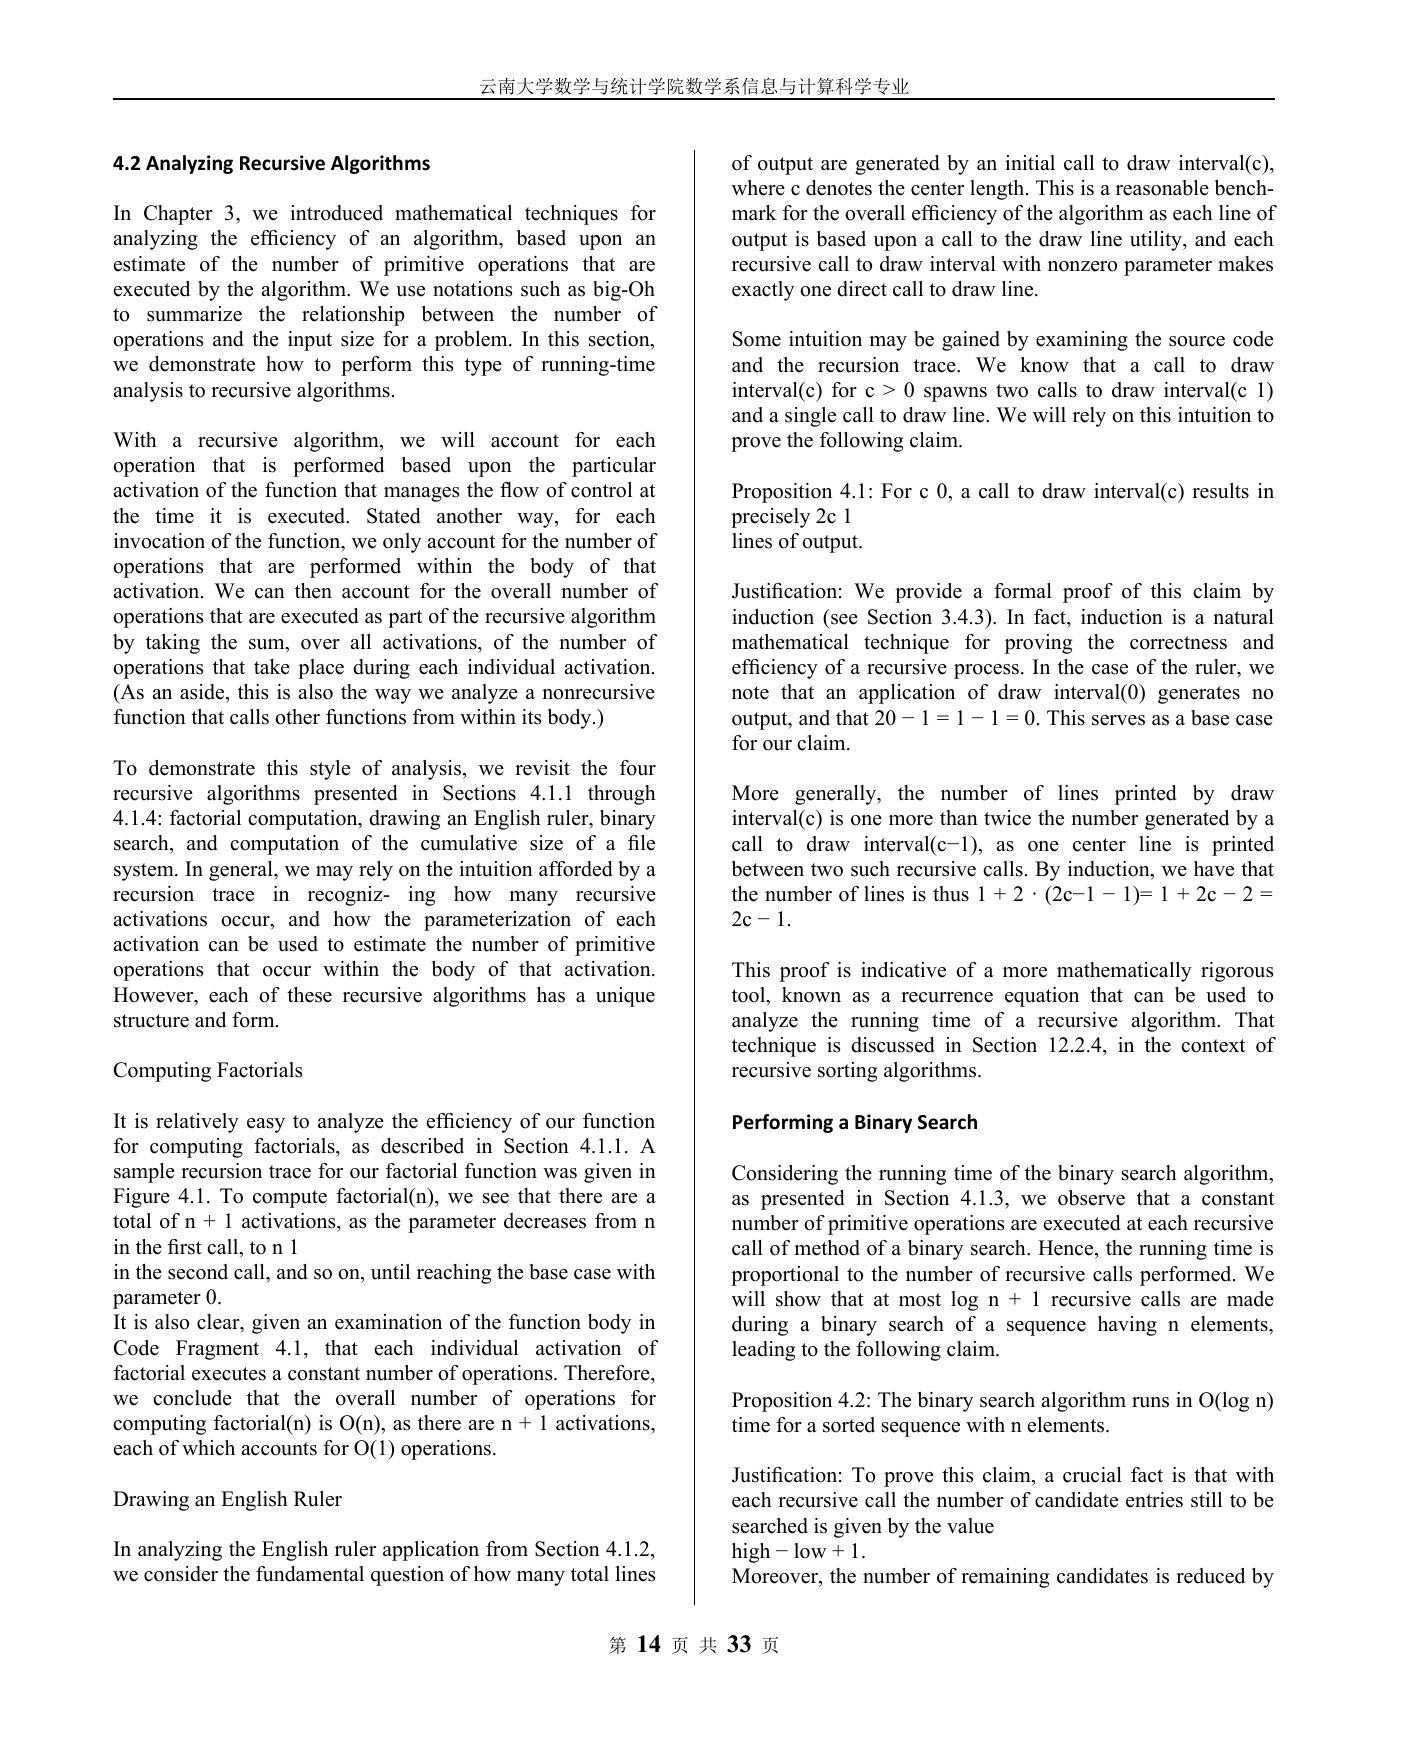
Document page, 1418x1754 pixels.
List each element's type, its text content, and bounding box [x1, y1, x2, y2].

text Computing Factorials [113, 1057, 656, 1082]
text lines of output. [731, 528, 1275, 553]
text In analyzing the English ruler application from Section 4.1.2, we consider the fundamental question of how many total lines of output are generated by an initial call to draw interval(c), where c denotes the center length. This is a reasonable bench- mark for the overall efﬁciency of the algorithm as each line of output is based upon a call to the draw line utility, and each recursive call to draw interval with nonzero parameter makes exactly one direct call to draw line. [731, 150, 1275, 301]
text 4.2 Analyzing Recursive Algorithms [113, 150, 656, 175]
text in the second call, and so on, until reaching the base case with parameter 0. [113, 1259, 656, 1309]
text Performing a Binary Search [731, 1108, 1275, 1134]
text More generally, the number of lines printed by draw interval(c) is one more than twice the number generated by a call to draw interval(c−1), as one center line is printed between two such recursive calls. By induction, we have that the number of lines is thus 1 + 2 · (2c−1 − 1)= 1 + 2c − 2 = 2c − 1. [731, 780, 1275, 931]
text Proposition 4.1: For c 0, a call to draw interval(c) results in precisely 2c 1 [731, 478, 1275, 528]
text Some intuition may be gained by examining the source code and the recursion trace. We know that a call to draw interval(c) for c > 0 spawns two calls to draw interval(c 1) and a single call to draw line. We will rely on this intuition to prove the following claim. [731, 326, 1275, 452]
text Proposition 4.2: The binary search algorithm runs in O(log n) time for a sorted sequence with n elements. [731, 1387, 1275, 1437]
text Drawing an English Ruler [113, 1486, 656, 1511]
text Justiﬁcation: To prove this claim, a crucial fact is that with each recursive call the number of candidate entries still to be searched is given by the value [731, 1462, 1275, 1538]
text To demonstrate this style of analysis, we revisit the four recursive algorithms presented in Sections 4.1.1 through 4.1.4: factorial computation, drawing an English ruler, binary search, and computation of the cumulative size of a ﬁle system. In general, we may rely on the intuition afforded by a recursion trace in recogniz- ing how many recursive activations occur, and how the parameterization of each activation can be used to estimate the number of primitive operations that occur within the body of that activation. However, each of these recursive algorithms has a unique structure and form. [113, 755, 656, 1032]
text In Chapter 3, we introduced mathematical techniques for analyzing the efﬁciency of an algorithm, based upon an estimate of the number of primitive operations that are executed by the algorithm. We use notations such as big-Oh to summarize the relationship between the number of operations and the input size for a problem. In this section, we demonstrate how to perform this type of running-time analysis to recursive algorithms. [113, 200, 656, 402]
text It is also clear, given an examination of the function body in Code Fragment 4.1, that each individual activation of factorial executes a constant number of operations. Therefore, we conclude that the overall number of operations for computing factorial(n) is O(n), as there are n + 1 activations, each of which accounts for O(1) operations. [113, 1309, 656, 1461]
text Justiﬁcation: We provide a formal proof of this claim by induction (see Section 3.4.3). In fact, induction is a natural mathematical technique for proving the correctness and efﬁciency of a recursive process. In the case of the ruler, we note that an application of draw interval(0) generates no output, and that 20 − 1 = 1 − 1 = 0. This serves as a base case for our claim. [731, 578, 1275, 755]
text It is relatively easy to analyze the efﬁciency of our function for computing factorials, as described in Section 4.1.1. A sample recursion trace for our factorial function was given in Figure 4.1. To compute factorial(n), we see that there are a total of n + 1 activations, as the parameter decreases from n in the ﬁrst call, to n 1 [113, 1108, 656, 1259]
text This proof is indicative of a more mathematically rigorous tool, known as a recurrence equation that can be used to analyze the running time of a recursive algorithm. That technique is discussed in Section 12.2.4, in the context of recursive sorting algorithms. [731, 957, 1275, 1083]
text high − low + 1. [731, 1538, 1275, 1563]
text With a recursive algorithm, we will account for each operation that is performed based upon the particular activation of the function that manages the ﬂow of control at the time it is executed. Stated another way, for each invocation of the function, we only account for the number of operations that are performed within the body of that activation. We can then account for the overall number of operations that are executed as part of the recursive algorithm by taking the sum, over all activations, of the number of operations that take place during each individual activation. (As an aside, this is also the way we analyze a nonrecursive function that calls other functions from within its body.) [113, 427, 656, 729]
text Considering the running time of the binary search algorithm, as presented in Section 4.1.3, we observe that a constant number of primitive operations are executed at each recursive call of method of a binary search. Hence, the running time is proportional to the number of recursive calls performed. We will show that at most log n + 1 recursive calls are made during a binary search of a sequence having n elements, leading to the following claim. [731, 1160, 1275, 1361]
